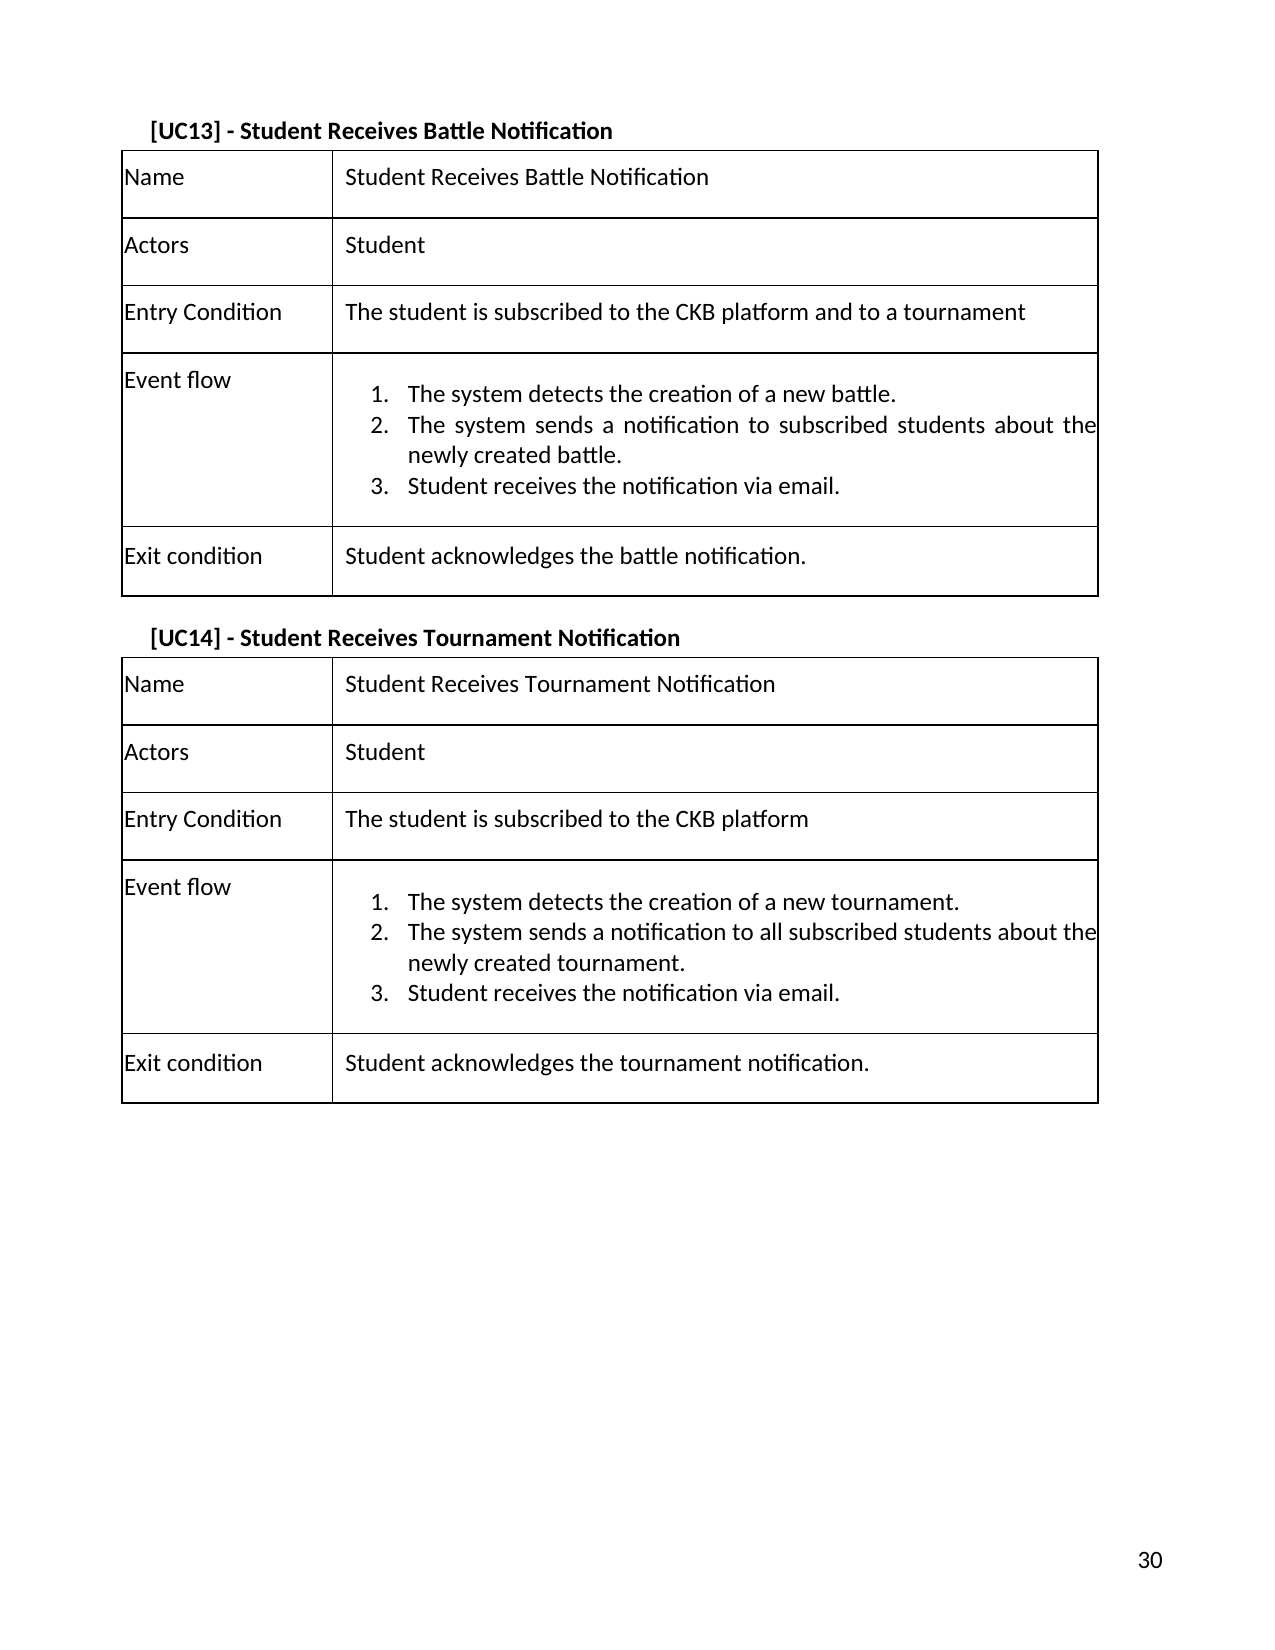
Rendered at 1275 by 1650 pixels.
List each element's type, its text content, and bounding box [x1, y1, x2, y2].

subtitle [UC14] - Student Receives Tournament Notification [150, 622, 1162, 652]
table_cell Exit condition [123, 1034, 332, 1102]
table_cell Student [333, 726, 1097, 792]
subtitle [UC13] - Student Receives Battle Notification [150, 115, 1162, 145]
table_cell Entry Condition [123, 286, 332, 352]
table_cell Student acknowledges the tournament notification. [333, 1034, 1097, 1102]
table_cell The student is subscribed to the CKB platform [333, 793, 1097, 859]
table_header Student Receives Battle Notification [333, 151, 1097, 217]
table_cell Event flow [123, 861, 332, 1033]
table_cell Student [333, 219, 1097, 284]
table_cell Actors [123, 219, 332, 284]
table_header Name [123, 658, 332, 724]
table_cell Student acknowledges the battle notification. [333, 527, 1097, 595]
table_cell Event flow [123, 354, 332, 526]
table_cell Entry Condition [123, 793, 332, 859]
table_cell The student is subscribed to the CKB platform and to a tournament [333, 286, 1097, 352]
table_cell The system detects the creation of a new battle. The system sends a notification to subscribed students about the newly created battle. Student receives the notification via email. [333, 354, 1097, 526]
table_cell Actors [123, 726, 332, 792]
table_cell Exit condition [123, 527, 332, 595]
table_header Student Receives Tournament Notification [333, 658, 1097, 724]
table_cell The system detects the creation of a new tournament. The system sends a notification to all subscribed students about the newly created tournament. Student receives the notification via email. [333, 861, 1097, 1033]
table_header Name [123, 151, 332, 217]
